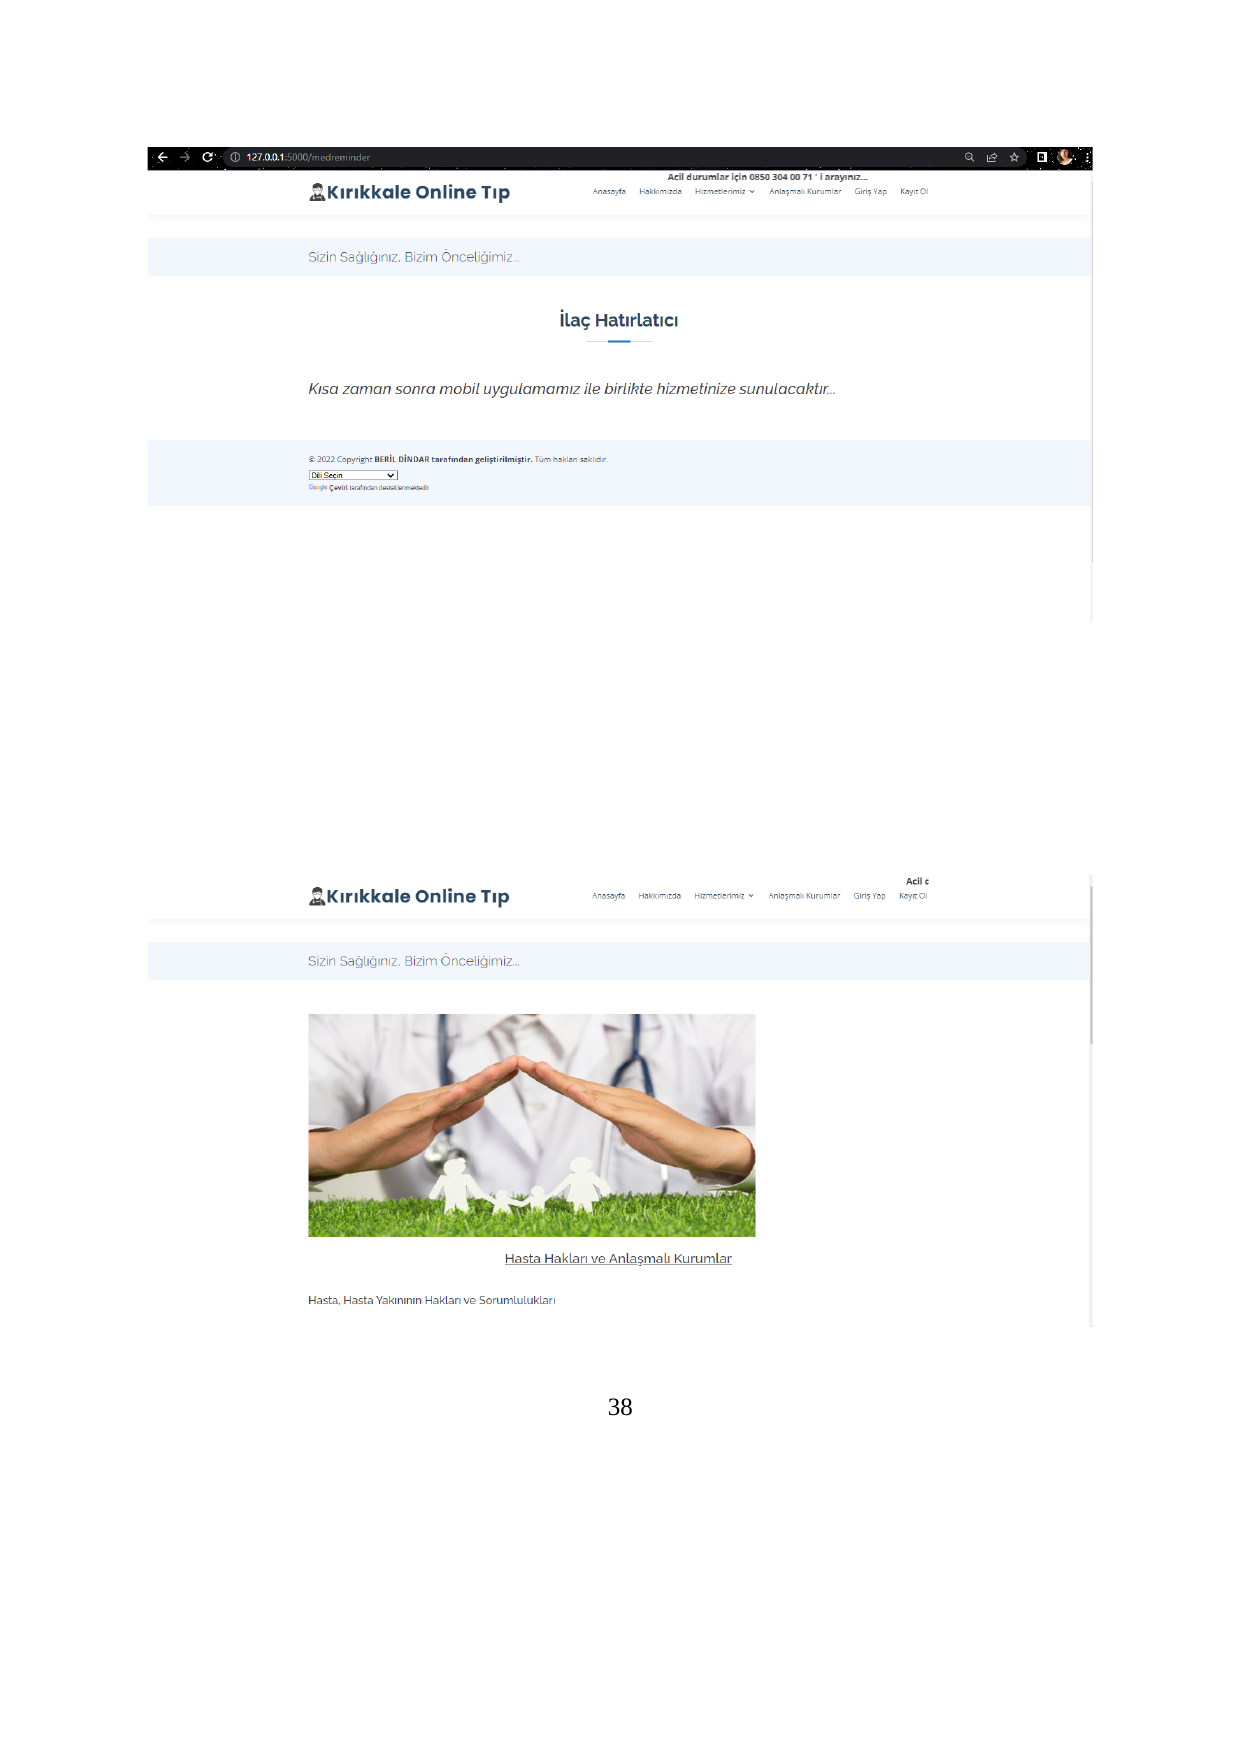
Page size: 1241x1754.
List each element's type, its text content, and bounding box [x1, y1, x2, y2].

picture [147, 875, 1093, 1327]
text 38 [148, 1392, 1093, 1421]
picture [147, 147, 1093, 622]
